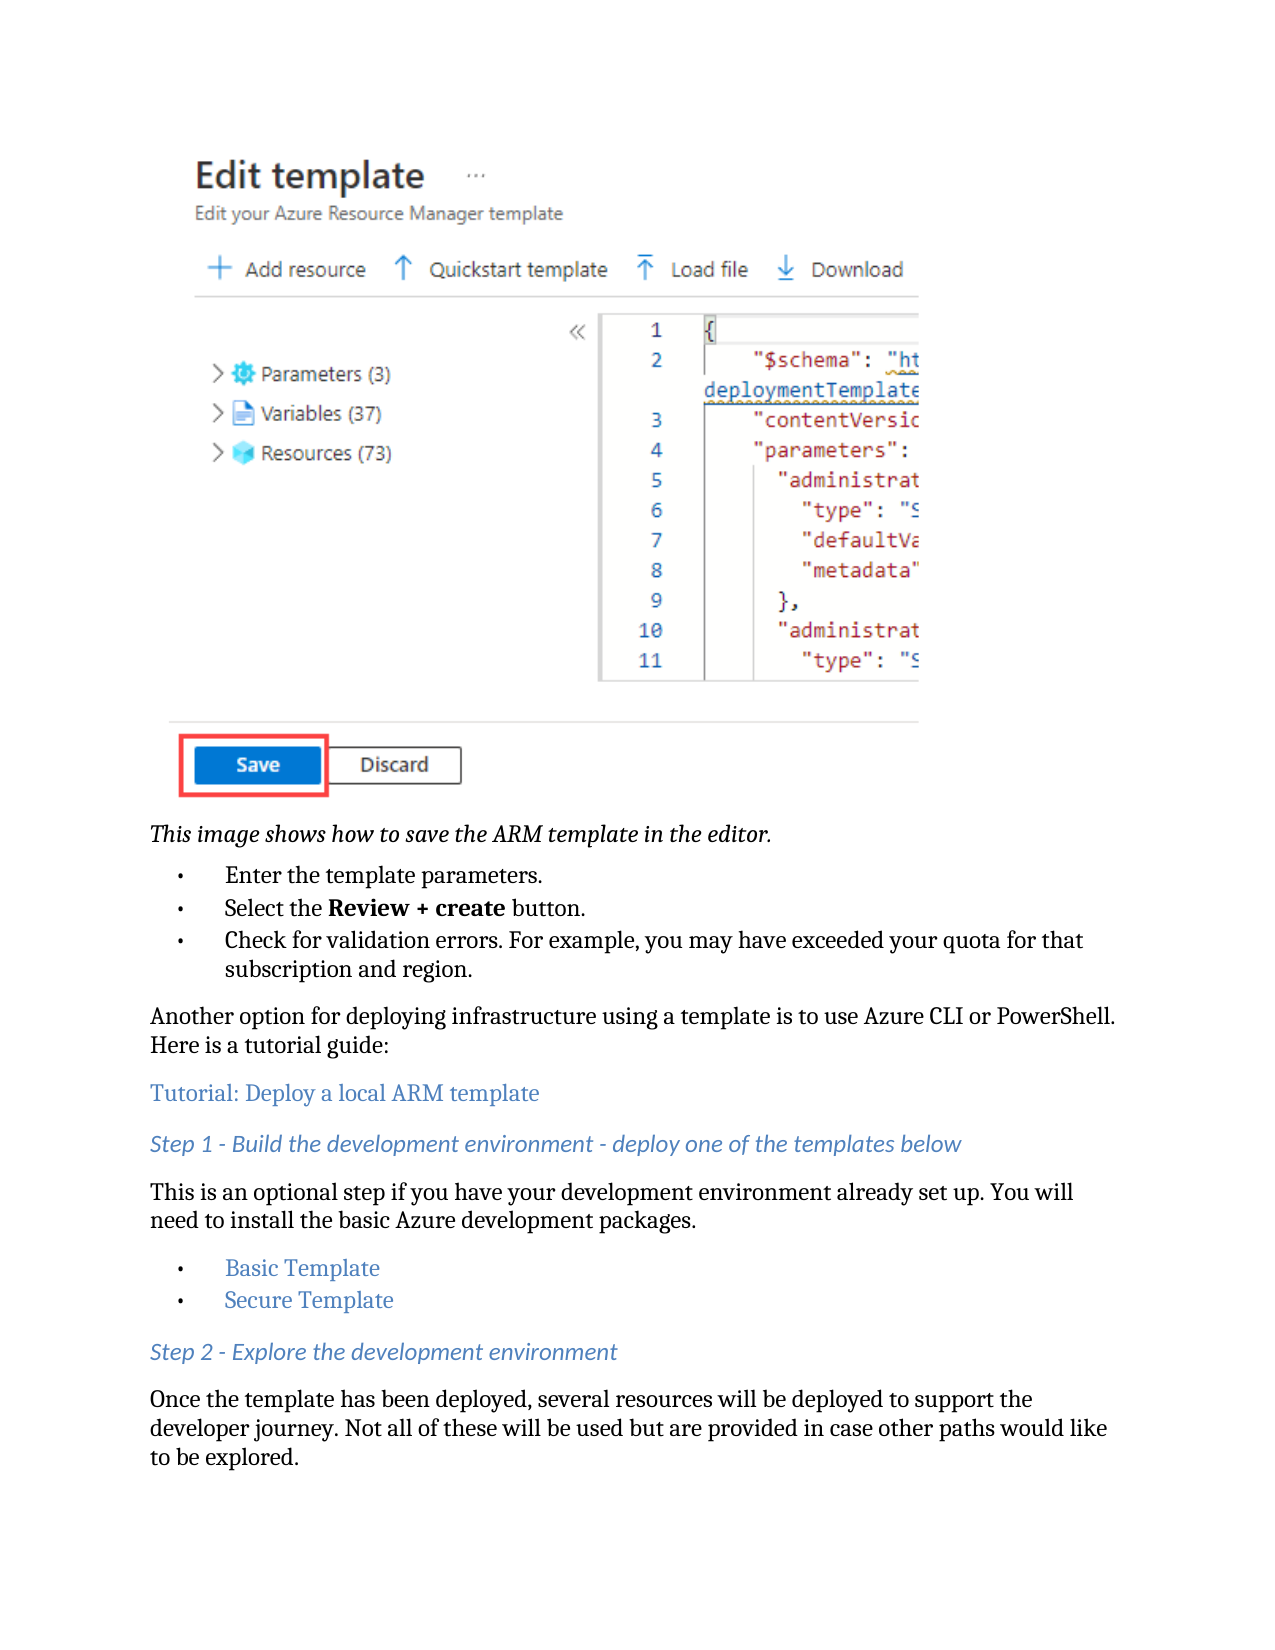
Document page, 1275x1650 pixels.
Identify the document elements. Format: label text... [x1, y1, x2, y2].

text This is an optional step if you have your development environment already set up. You will need to install the basic Azure development packages. [150, 1177, 1125, 1235]
text Another option for deploying infrastructure using a template is to use Azure CLI or PowerShell. Here is a tutorial guide: [150, 1002, 1125, 1060]
list Basic Template [175, 1254, 1125, 1282]
list Enter the template parameters. [175, 861, 1125, 890]
text Once the template has been deployed, several resources will be deployed to support the developer journey. Not all of these will be used but are provided in case other paths would like to be explored. [150, 1385, 1125, 1471]
picture [168, 150, 919, 799]
text This image shows how to save the ARM template in the editor. [150, 820, 1125, 848]
list Check for validation errors. For example, you may have exceeded your quota for that subscription and region. [175, 926, 1125, 983]
subtitle Step 1 - Build the development environment - deploy one of the templates below [150, 1128, 1125, 1159]
subtitle Step 2 - Explore the development environment [150, 1336, 1125, 1366]
list Select the Review + create button. [175, 893, 1125, 922]
list Secure Template [175, 1286, 1125, 1315]
text Tutorial: Deploy a local ARM template [150, 1078, 1125, 1107]
